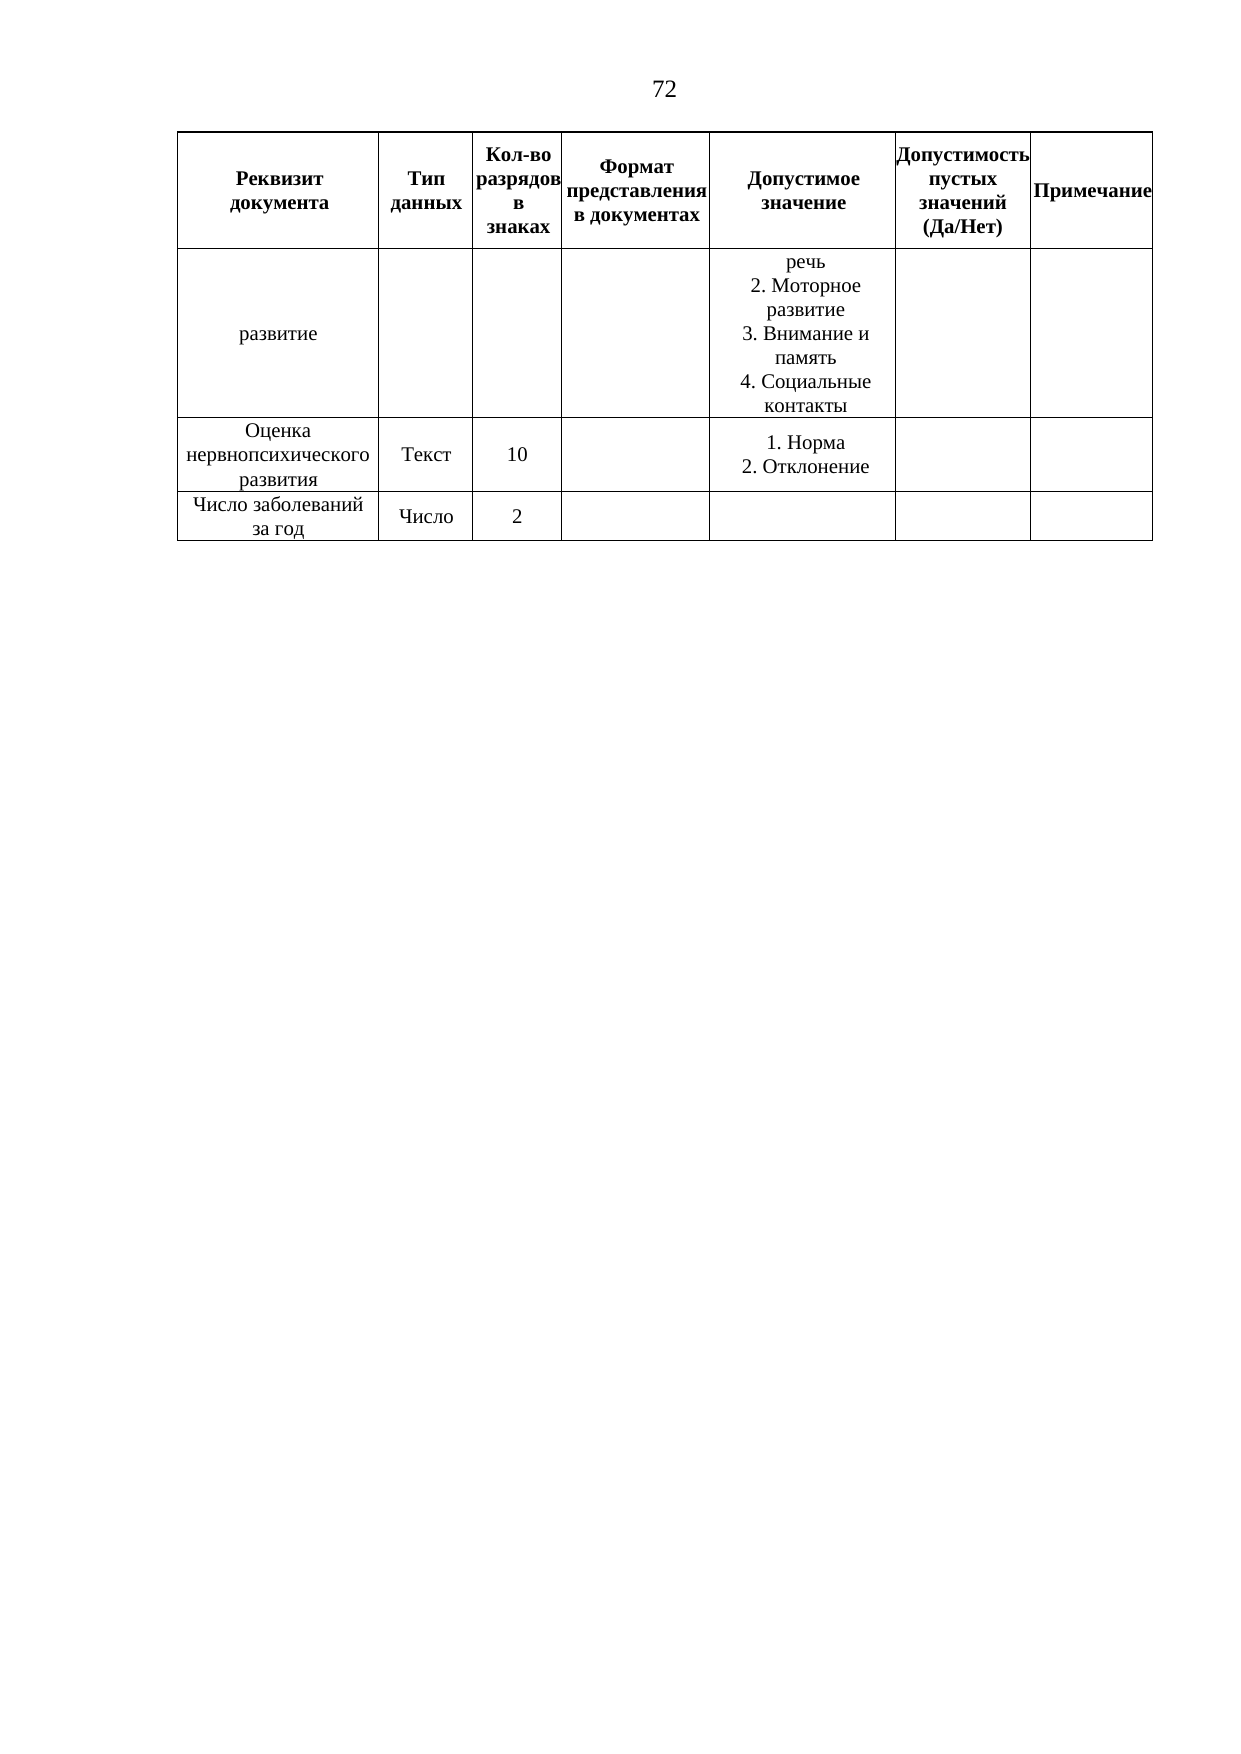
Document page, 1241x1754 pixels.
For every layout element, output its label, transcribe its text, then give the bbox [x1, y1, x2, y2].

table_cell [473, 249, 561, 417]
table_header Формат представления в документах [562, 133, 709, 248]
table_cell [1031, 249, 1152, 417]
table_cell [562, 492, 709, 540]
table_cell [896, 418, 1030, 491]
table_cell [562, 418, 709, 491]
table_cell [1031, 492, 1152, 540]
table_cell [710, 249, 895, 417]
table_header Допустимое значение [710, 133, 895, 248]
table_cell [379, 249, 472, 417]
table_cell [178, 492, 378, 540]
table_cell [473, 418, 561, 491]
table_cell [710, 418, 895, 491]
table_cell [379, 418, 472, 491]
table_header Тип данных [379, 133, 472, 248]
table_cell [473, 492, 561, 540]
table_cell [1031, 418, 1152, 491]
table_header Допустимость пустых значений (Да/Нет) [896, 133, 1030, 248]
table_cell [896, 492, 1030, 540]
table_header Реквизит документа [178, 133, 378, 248]
table_header Примечание [1031, 133, 1152, 248]
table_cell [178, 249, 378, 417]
table_header Кол-во разрядов в знаках [473, 133, 561, 248]
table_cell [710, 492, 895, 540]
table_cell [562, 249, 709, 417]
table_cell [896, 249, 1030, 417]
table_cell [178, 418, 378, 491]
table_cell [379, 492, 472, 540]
